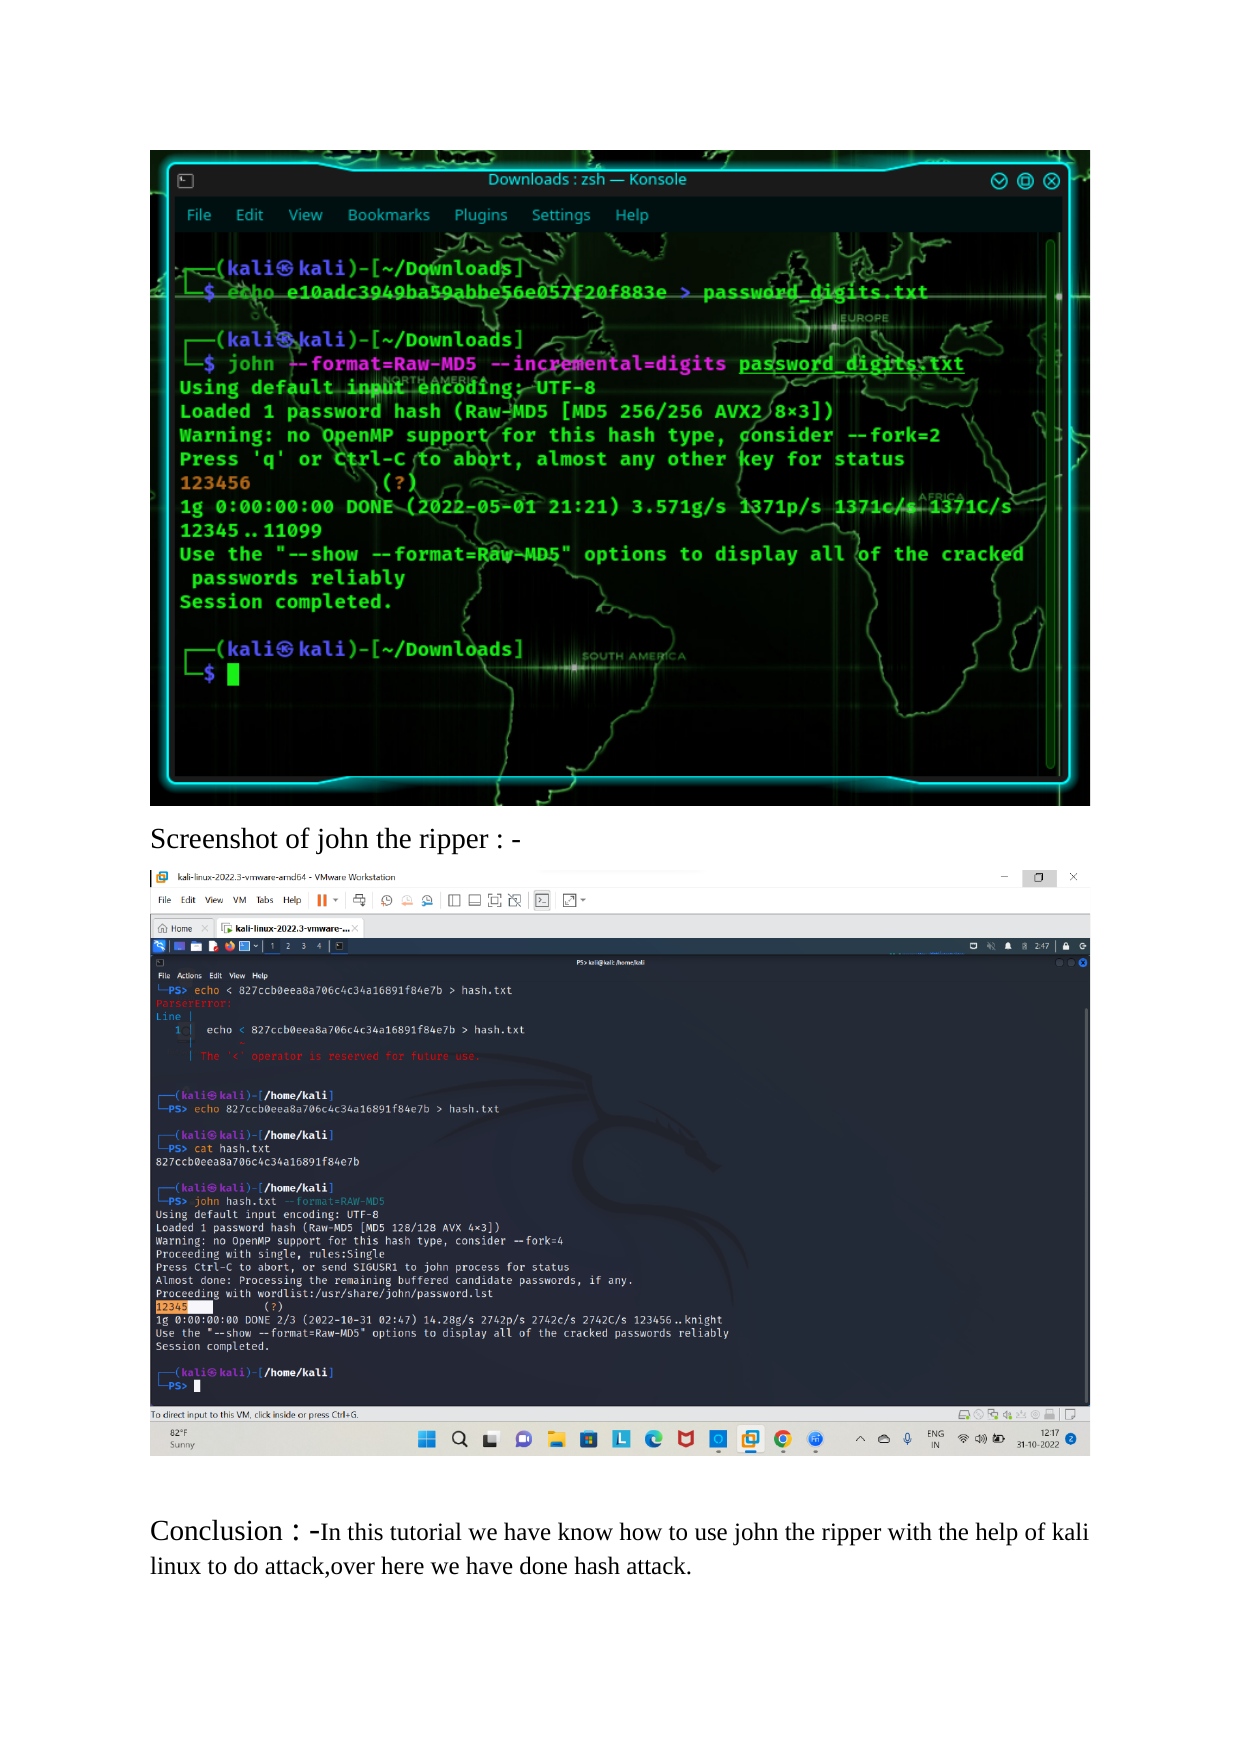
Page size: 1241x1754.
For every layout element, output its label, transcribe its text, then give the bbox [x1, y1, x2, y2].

text Conclusion : -In this tutorial we have know how to use john the ripper with the help of kali linux to do attack,over here we have done hash attack. [150, 1509, 1090, 1579]
picture [150, 870, 1091, 1456]
picture [150, 150, 1091, 806]
text Screenshot of john the ripper : - [150, 821, 1090, 855]
